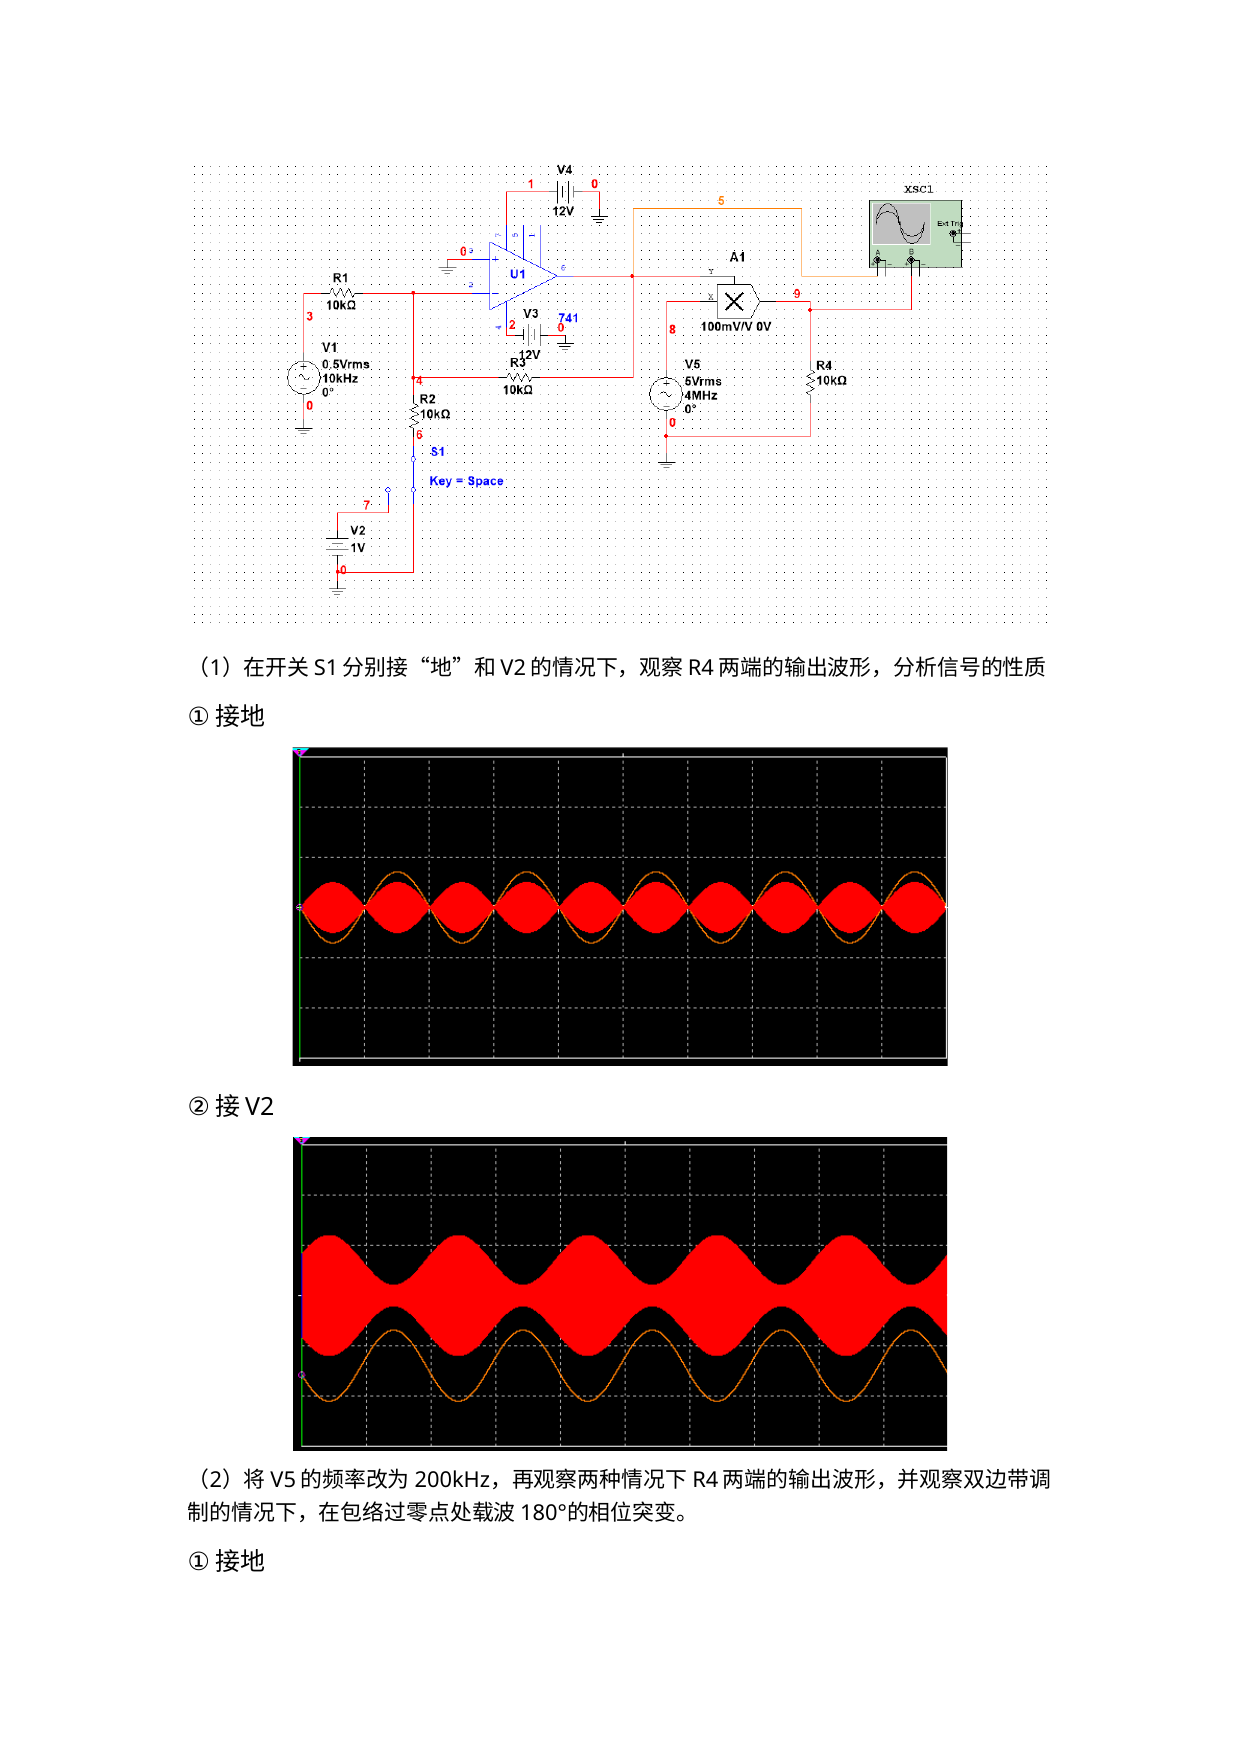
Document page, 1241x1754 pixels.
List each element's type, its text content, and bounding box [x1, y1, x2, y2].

text （2）将V5的频率改为200kHz，再观察两种情况下R4两端的输出波形，并观察双边带调制的情况下，在包络过零点处载波180°的相位突变。 [187, 1462, 1053, 1527]
text ①接地 [187, 682, 1053, 747]
text ②接V2 [187, 1072, 1053, 1137]
picture [293, 1137, 948, 1451]
text ①接地 [187, 1527, 1053, 1592]
text （1）在开关S1分别接“地”和V2的情况下，观察R4两端的输出波形，分析信号的性质 [187, 649, 1053, 682]
picture [292, 747, 948, 1066]
picture [187, 162, 1053, 628]
